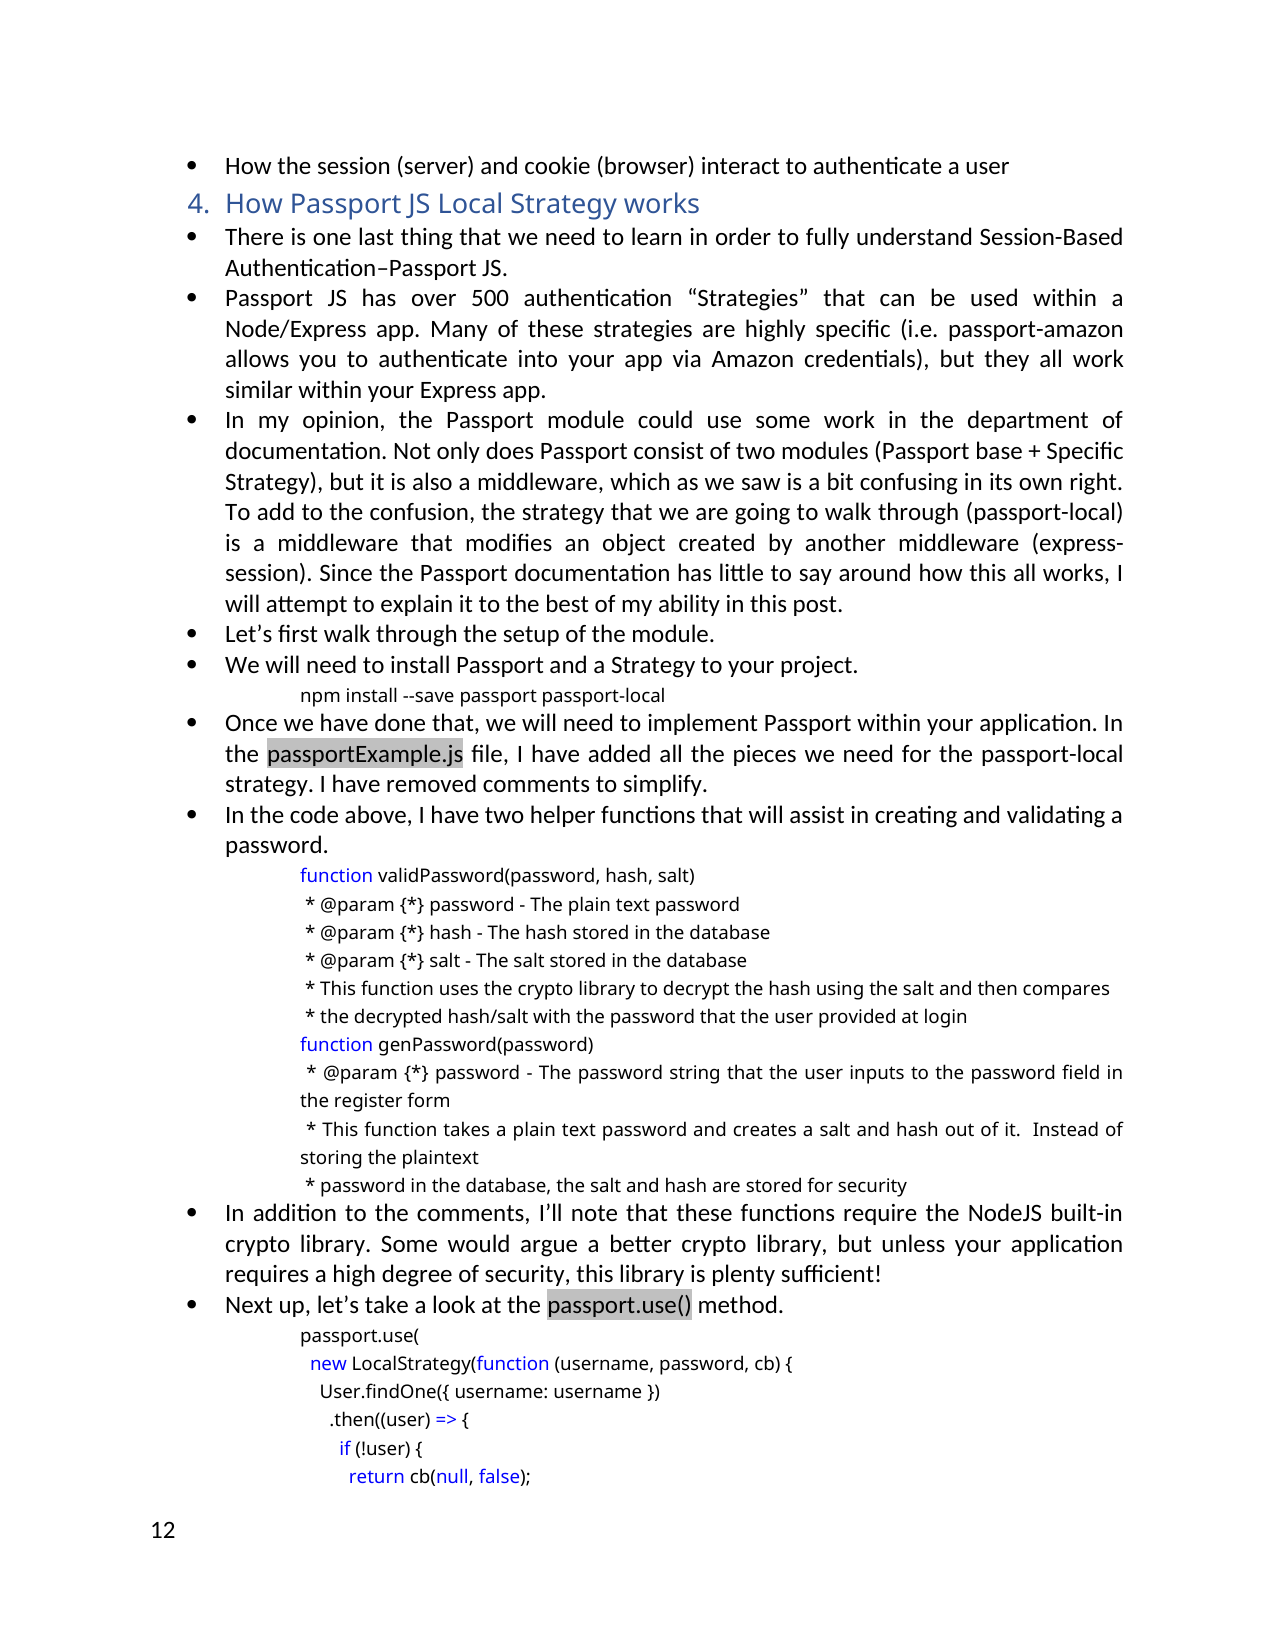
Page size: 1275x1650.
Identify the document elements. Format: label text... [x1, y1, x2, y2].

list Passport JS has over 500 authentication “Strategies” that can be used within a Node/Express app. Many of these strategies are highly specific (i.e. passport-amazon allows you to authenticate into your app via Amazon credentials), but they all work similar within your Express app. [187, 283, 1125, 405]
list We will need to install Passport and a Strategy to your project. [187, 649, 1125, 679]
text * the decrypted hash/salt with the password that the user provided at login [300, 1001, 1125, 1029]
list Next up, let’s take a look at the passport.use() method. [187, 1289, 547, 1320]
text passport.use( [300, 1320, 1125, 1348]
text * @param {*} password - The password string that the user inputs to the password field in the register form [300, 1057, 1125, 1113]
list In my opinion, the Passport module could use some work in the department of documentation. Not only does Passport consist of two modules (Passport base + Specific Strategy), but it is also a middleware, which as we saw is a bit confusing in its own right. To add to the confusion, the strategy that we are going to walk through (passport-local) is a middleware that modifies an object created by another middleware (express-session). Since the Passport documentation has little to say around how this all works, I will attempt to explain it to the best of my ability in this post. [187, 405, 1125, 618]
text function validPassword(password, hash, salt) [300, 860, 1125, 888]
subtitle How Passport JS Local Strategy works [187, 185, 1125, 222]
text * @param {*} password - The plain text password [300, 888, 1125, 916]
list In the code above, I have two helper functions that will assist in creating and validating a password. [187, 799, 1125, 860]
text return cb(null, false); [300, 1460, 1125, 1488]
list How the session (server) and cookie (browser) interact to authenticate a user [187, 150, 1125, 181]
list Let’s first walk through the setup of the module. [187, 618, 1125, 649]
text .then((user) => { [300, 1404, 1125, 1432]
text * password in the database, the salt and hash are stored for security [300, 1169, 1125, 1198]
text * @param {*} hash - The hash stored in the database [300, 916, 1125, 944]
list There is one last thing that we need to learn in order to fully understand Session-Based Authentication–Passport JS. [187, 222, 1125, 283]
list In addition to the comments, I’ll note that these functions require the NodeJS built-in crypto library. Some would argue a better crypto library, but unless your application requires a high degree of security, this library is plenty sufficient! [187, 1198, 1125, 1289]
text User.findOne({ username: username }) [300, 1376, 1125, 1404]
text * This function takes a plain text password and creates a salt and hash out of it. Instead of storing the plaintext [300, 1113, 1125, 1169]
text if (!user) { [300, 1432, 1125, 1460]
text * This function uses the crypto library to decrypt the hash using the salt and then compares [300, 973, 1125, 1001]
text * @param {*} salt - The salt stored in the database [300, 944, 1125, 973]
list Once we have done that, we will need to implement Passport within your application. In the passportExample.js file, I have added all the pieces we need for the passport-local strategy. I have removed comments to simplify. [187, 707, 1125, 799]
text new LocalStrategy(function (username, password, cb) { [300, 1348, 1125, 1376]
list Next up, let’s take a look at the passport.use() method. [692, 1289, 1125, 1320]
text npm install --save passport passport-local [225, 679, 1125, 707]
text function genPassword(password) [300, 1029, 1125, 1057]
